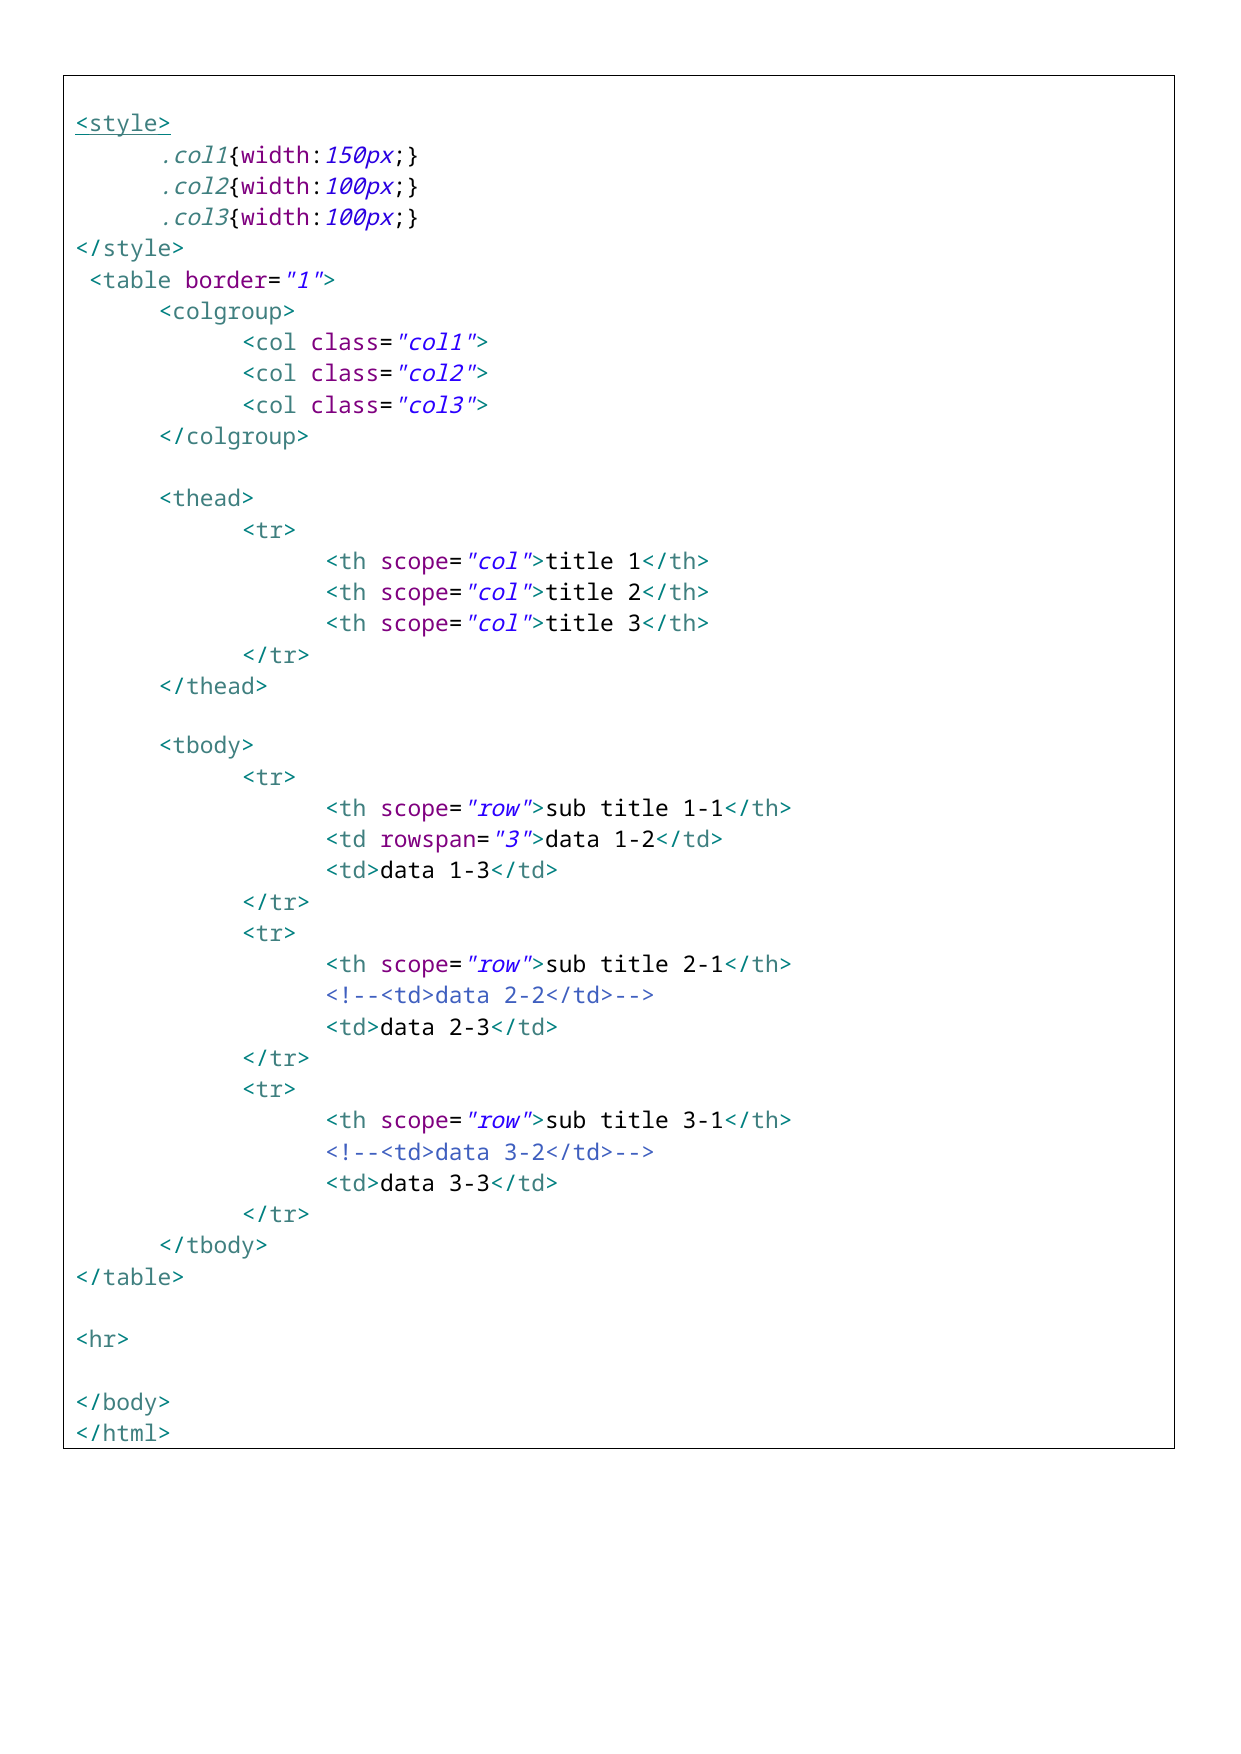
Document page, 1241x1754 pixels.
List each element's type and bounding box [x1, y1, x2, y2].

table_header [64, 76, 1174, 1448]
